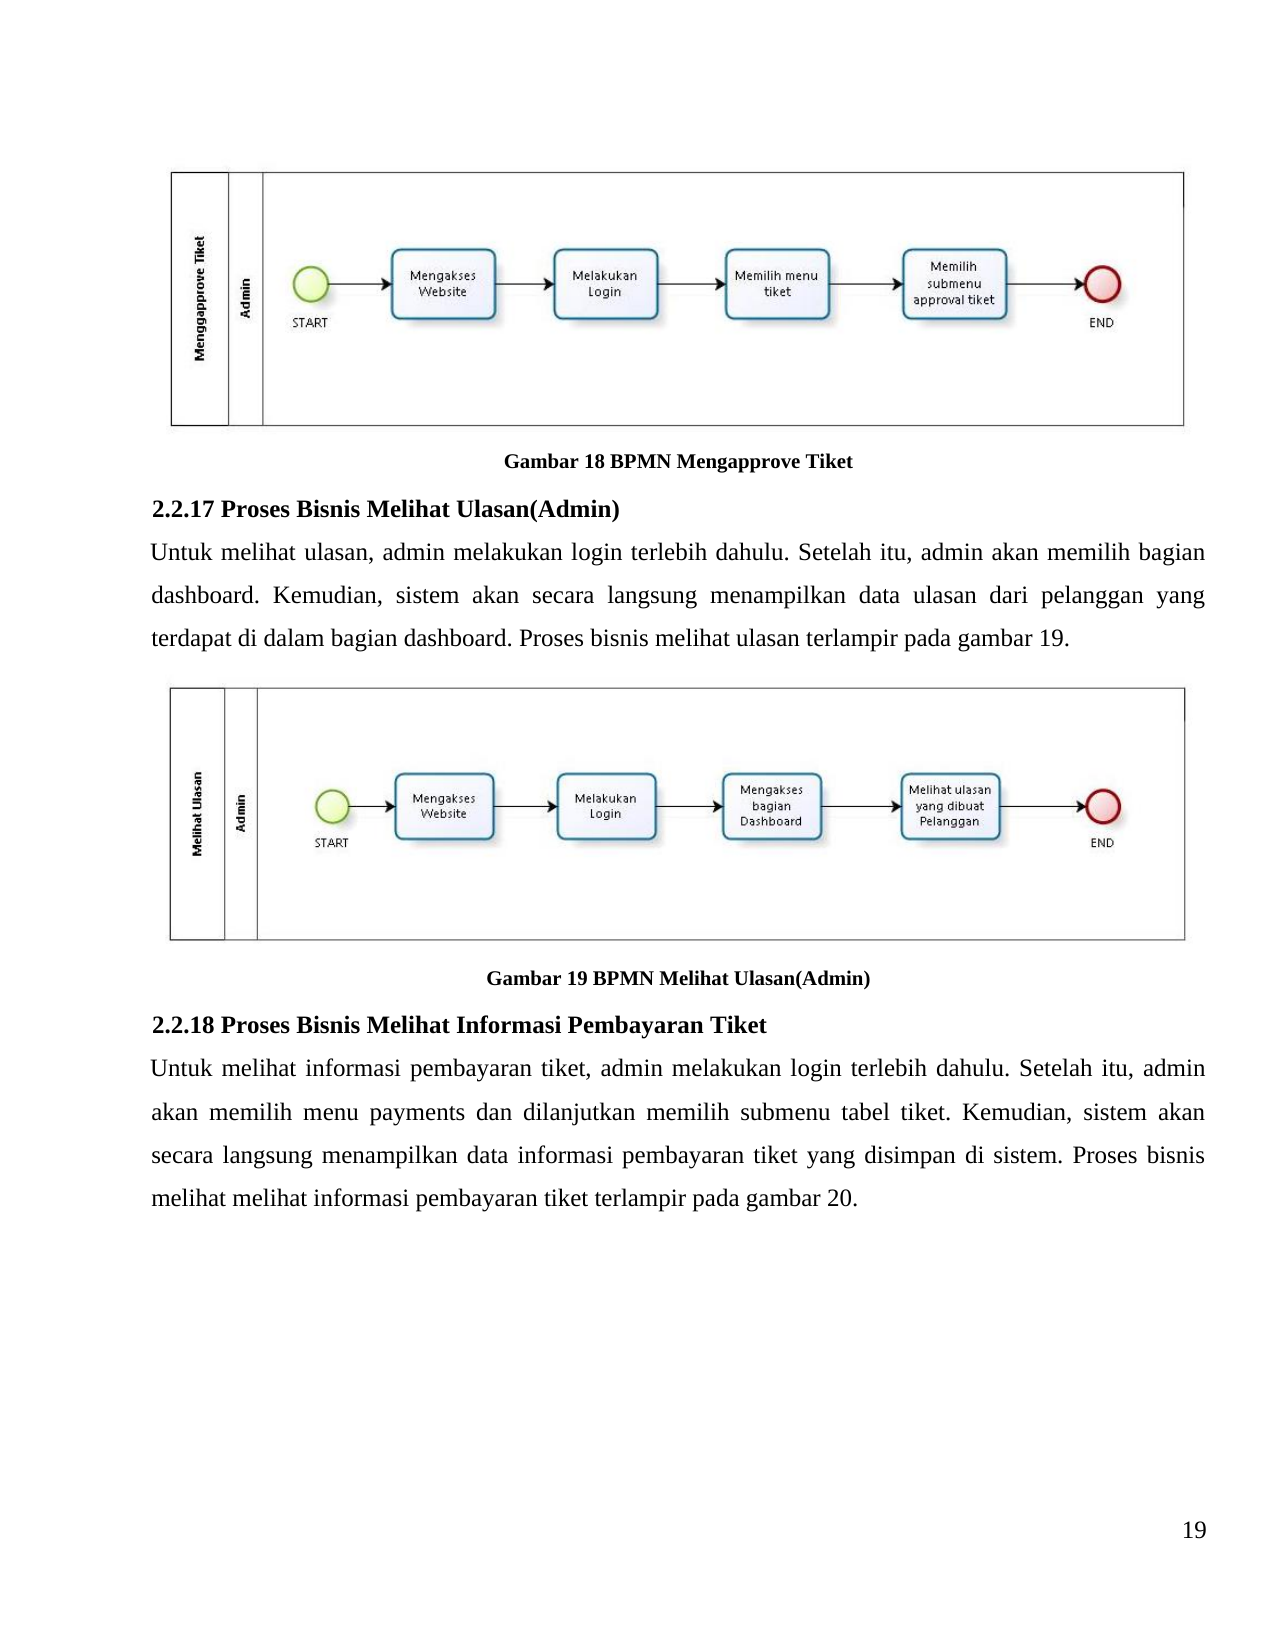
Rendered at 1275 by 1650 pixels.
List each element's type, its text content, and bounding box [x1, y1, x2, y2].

text Gambar 18 BPMN Mengapprove Tiket [150, 449, 1206, 473]
subtitle 2.2.17 Proses Bisnis Melihat Ulasan(Admin) [152, 494, 1206, 523]
subtitle 2.2.18 Proses Bisnis Melihat Informasi Pembayaran Tiket [152, 1011, 1206, 1039]
picture [148, 150, 1206, 447]
picture [148, 666, 1206, 963]
text Gambar 19 BPMN Melihat Ulasan(Admin) [150, 966, 1206, 990]
text Untuk melihat informasi pembayaran tiket, admin melakukan login terlebih dahulu. Setelah itu, admin akan memilih menu payments dan dilanjutkan memilih submenu tabel tiket. Kemudian, sistem akan secara langsung menampilkan data informasi pembayaran tiket yang disimpan di sistem. Proses bisnis melihat melihat informasi pembayaran tiket terlampir pada gambar 20. [150, 1053, 1206, 1212]
text Untuk melihat ulasan, admin melakukan login terlebih dahulu. Setelah itu, admin akan memilih bagian dashboard. Kemudian, sistem akan secara langsung menampilkan data ulasan dari pelanggan yang terdapat di dalam bagian dashboard. Proses bisnis melihat ulasan terlampir pada gambar 19. [150, 537, 1206, 652]
